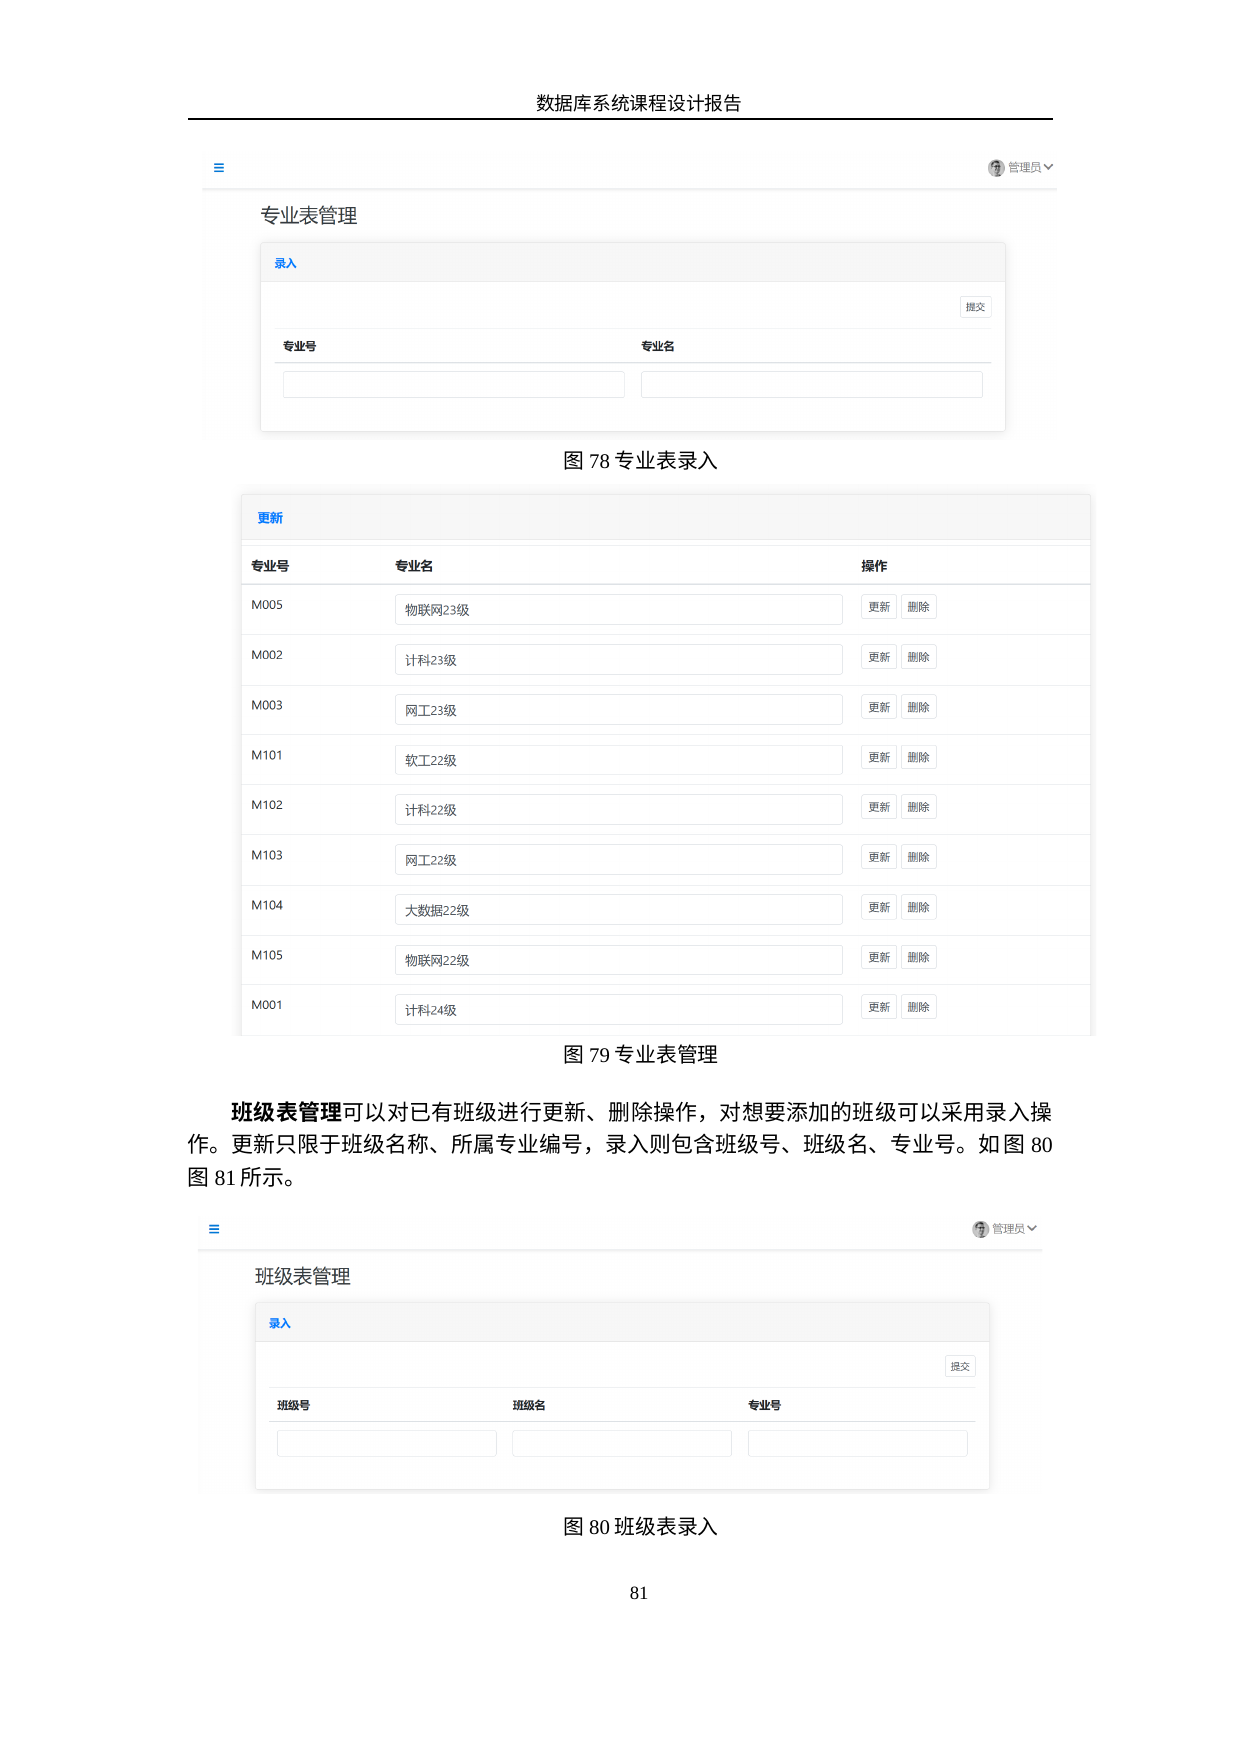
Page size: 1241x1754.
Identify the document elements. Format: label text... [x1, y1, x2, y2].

picture [202, 151, 1057, 440]
picture [197, 1216, 1043, 1494]
text 图 80 班级表录入 [187, 1509, 1053, 1542]
text 图 78 专业表录入 [187, 444, 1053, 476]
picture [231, 484, 1097, 1036]
text 图 79 专业表管理 [187, 1037, 1053, 1069]
text 班级表管理可以对已有班级进行更新、删除操作，对想要添加的班级可以采用录入操作。更新只限于班级名称、所属专业编号，录入则包含班级号、班级名、专业号。如图 80图 81所示。 [187, 1094, 1053, 1192]
